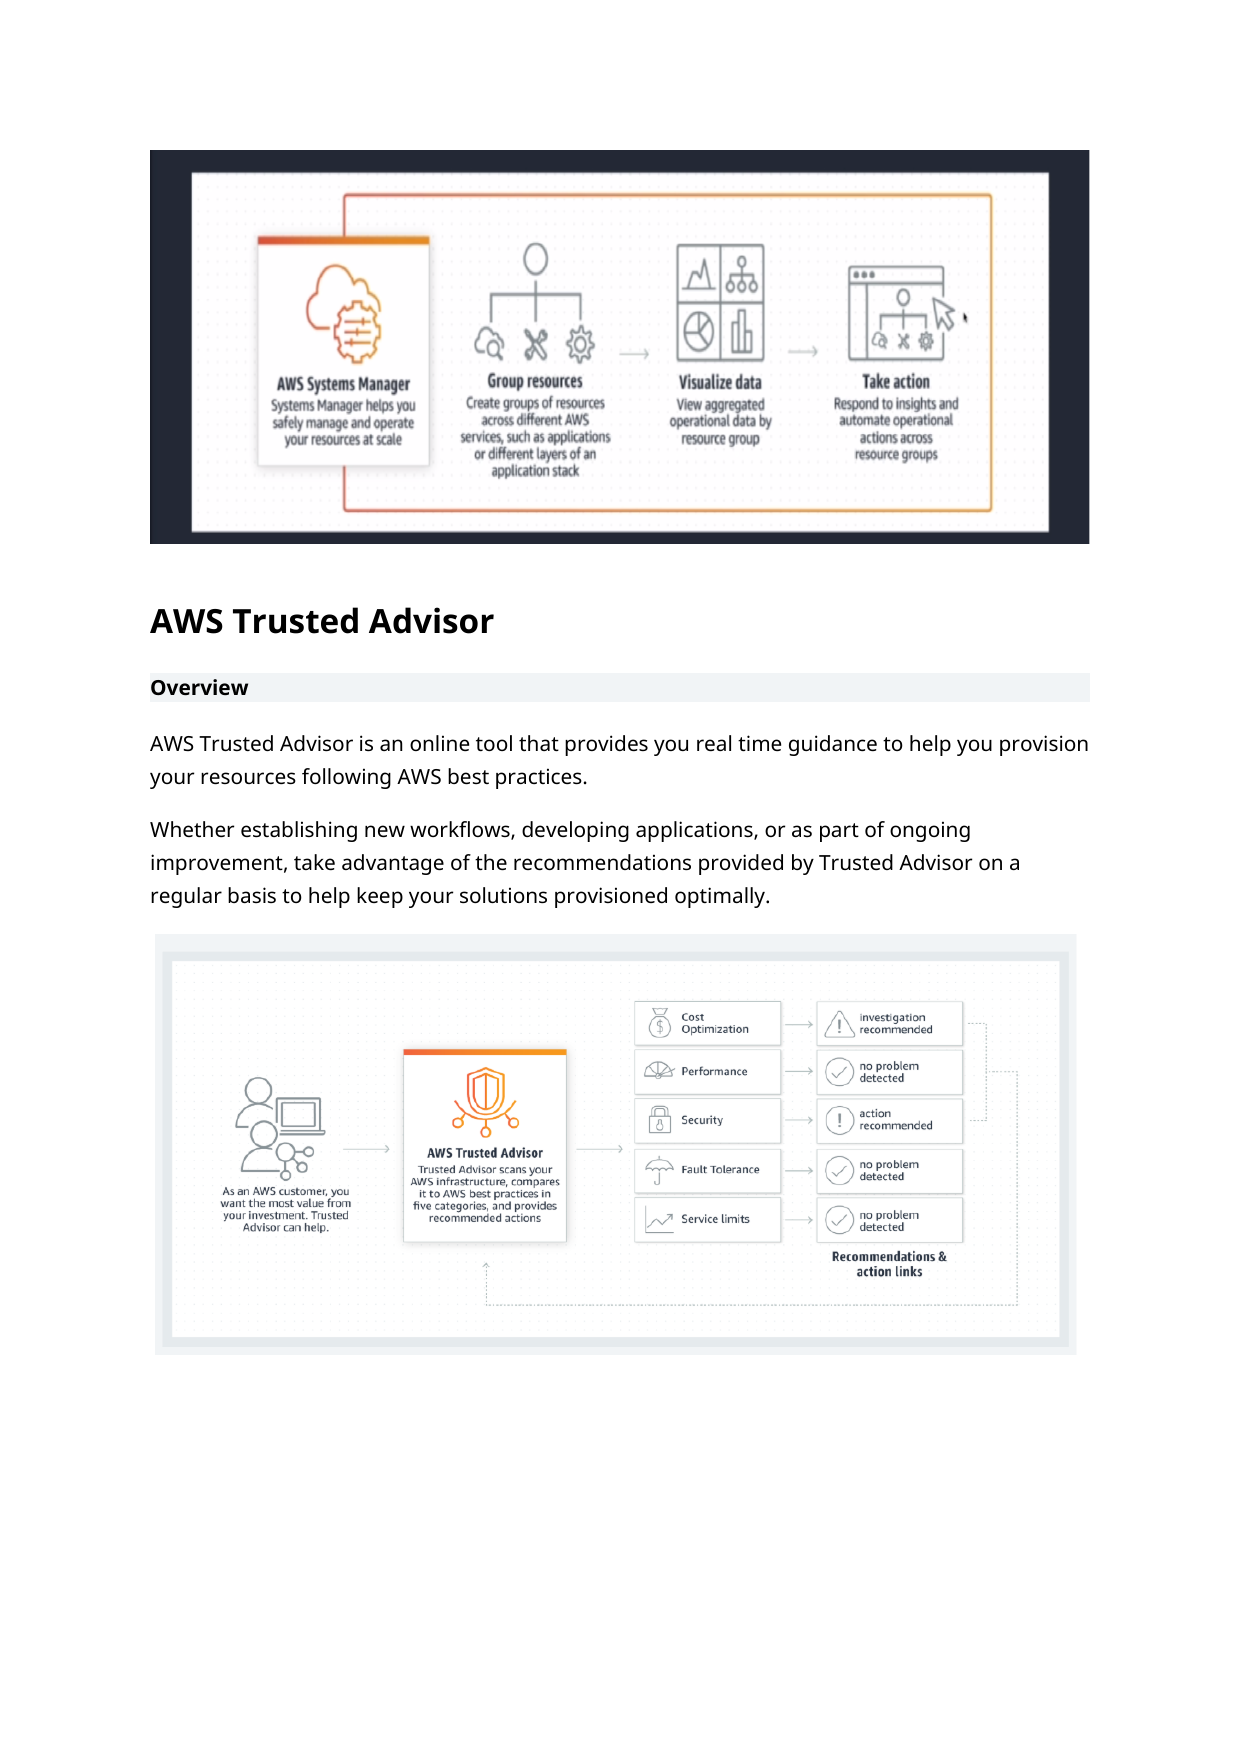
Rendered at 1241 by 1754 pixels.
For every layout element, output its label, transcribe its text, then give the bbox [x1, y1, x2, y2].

subtitle AWS Trusted Advisor [150, 598, 1090, 643]
picture [150, 150, 1090, 544]
picture [150, 934, 1091, 1355]
text AWS Trusted Advisor is an online tool that provides you real time guidance to help you provision your resources following AWS best practices. [150, 729, 1090, 791]
text Whether establishing new workflows, developing applications, or as part of ongoing improvement, take advantage of the recommendations provided by Trusted Advisor on a regular basis to help keep your solutions provisioned optimally. [150, 816, 1090, 909]
subtitle Overview [150, 673, 1090, 702]
